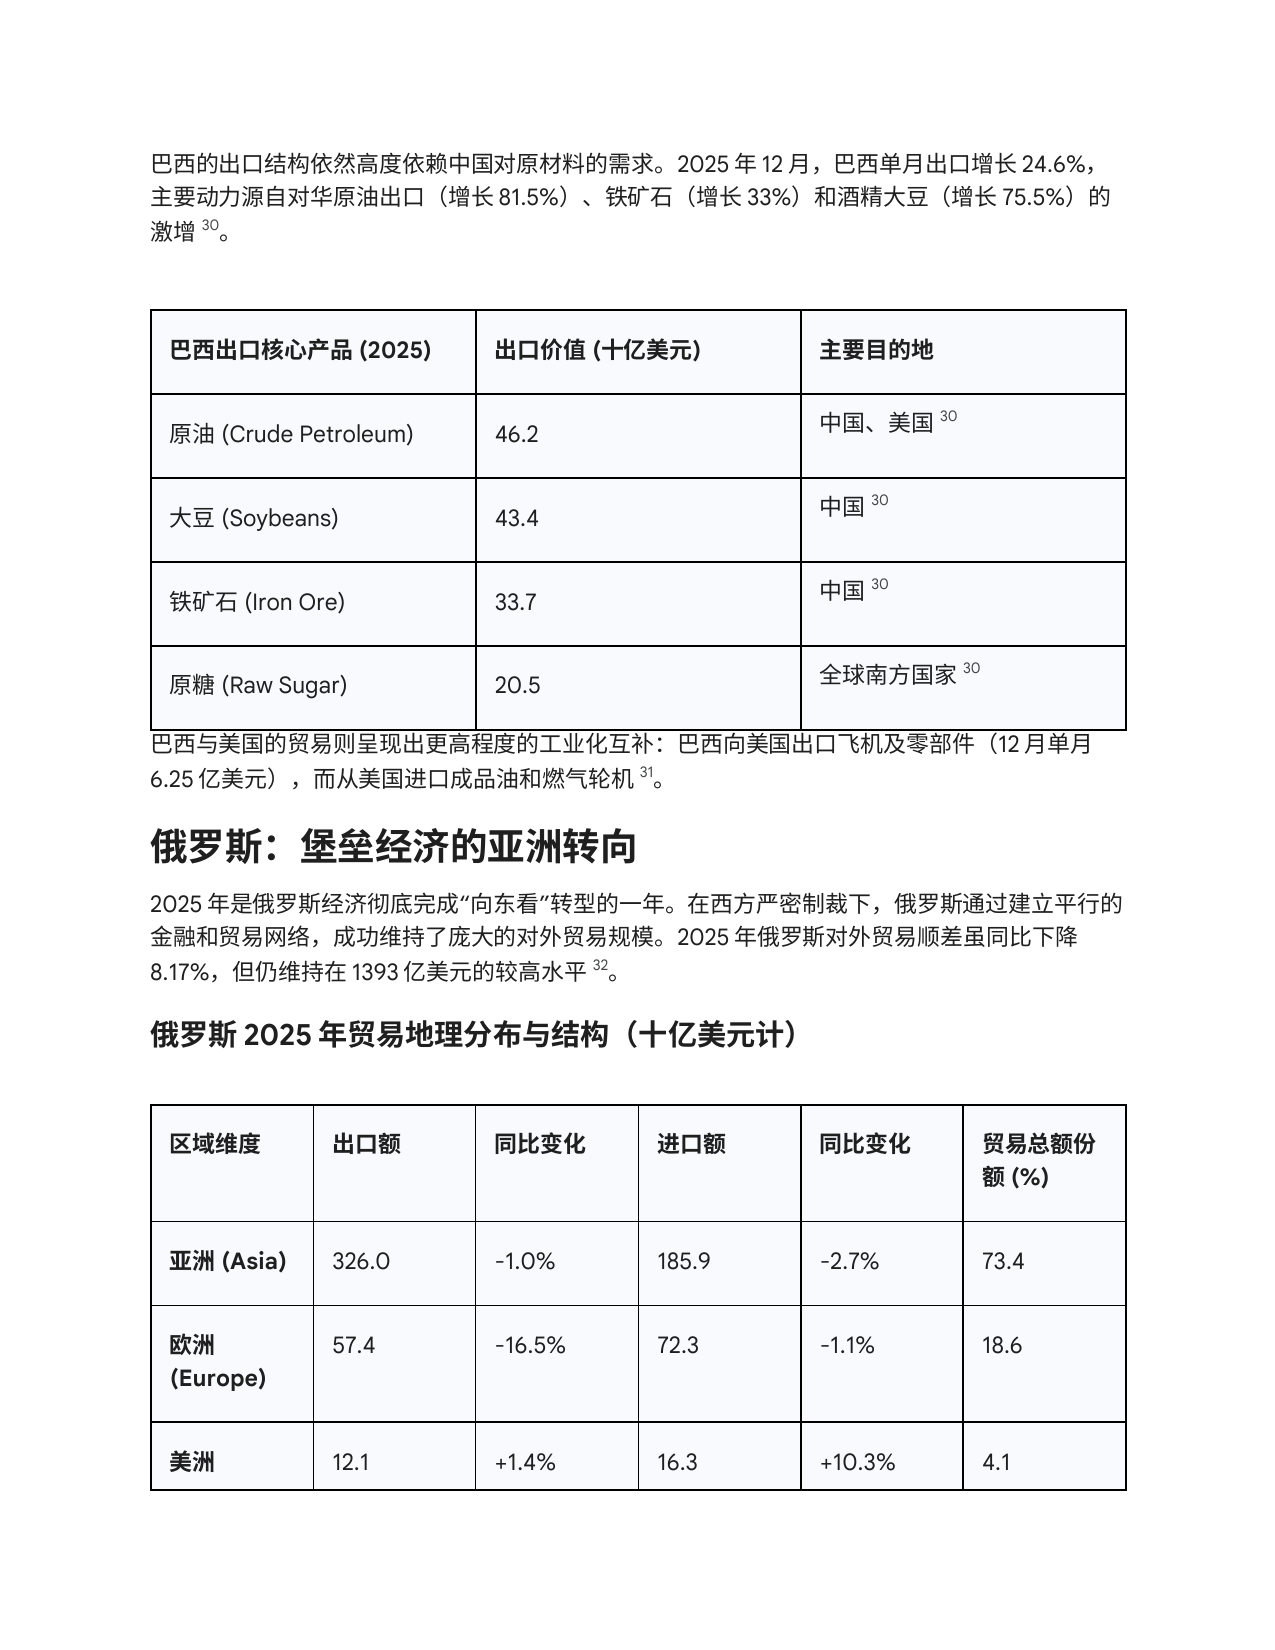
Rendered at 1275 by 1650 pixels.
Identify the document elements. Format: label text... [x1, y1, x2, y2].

table_cell 全球南方国家 30 [802, 647, 1125, 729]
table_header 区域维度 [152, 1106, 313, 1221]
table_header 贸易总额份额 (%) [964, 1106, 1125, 1221]
subtitle 俄罗斯2025年贸易地理分布与结构（十亿美元计） [150, 1017, 1125, 1054]
table_cell 46.2 [477, 395, 800, 477]
table_cell 原糖 (Raw Sugar) [152, 647, 475, 729]
table_cell 43.4 [477, 479, 800, 561]
table_cell 中国 30 [802, 563, 1125, 645]
table_cell 185.9 [639, 1222, 800, 1304]
table_cell 72.3 [639, 1306, 800, 1421]
table_cell 33.7 [477, 563, 800, 645]
table_cell 4.1 [964, 1423, 1125, 1489]
table_cell 铁矿石 (Iron Ore) [152, 563, 475, 645]
table_header 进口额 [639, 1106, 800, 1221]
table_cell 16.3 [639, 1423, 800, 1489]
table_cell 原油 (Crude Petroleum) [152, 395, 475, 477]
table_cell 亚洲 (Asia) [152, 1222, 313, 1304]
table_cell -16.5% [476, 1306, 638, 1421]
text 2025年是俄罗斯经济彻底完成“向东看”转型的一年。在西方严密制裁下，俄罗斯通过建立平行的金融和贸易网络，成功维持了庞大的对外贸易规模。2025年俄罗斯对外贸易顺差虽同比下降8.17%，但仍维持在1393亿美元的较高水平 32。 [150, 891, 1125, 988]
table_header 出口额 [314, 1106, 475, 1221]
subtitle 俄罗斯：堡垒经济的亚洲转向 [150, 824, 1125, 871]
table_cell +1.4% [476, 1423, 638, 1489]
table_cell 中国、美国 30 [802, 395, 1125, 477]
table_cell 57.4 [314, 1306, 475, 1421]
table_cell 326.0 [314, 1222, 475, 1304]
table_header 同比变化 [476, 1106, 638, 1221]
table_header 主要目的地 [802, 311, 1125, 393]
table_cell +10.3% [802, 1423, 962, 1489]
table_cell 欧洲 (Europe) [152, 1306, 313, 1421]
table_cell 20.5 [477, 647, 800, 729]
table_header 巴西出口核心产品 (2025) [152, 311, 475, 393]
table_header 出口价值 (十亿美元) [477, 311, 800, 393]
table_cell 73.4 [964, 1222, 1125, 1304]
table_cell 大豆 (Soybeans) [152, 479, 475, 561]
table_cell -2.7% [802, 1222, 962, 1304]
table_cell -1.0% [476, 1222, 638, 1304]
text 巴西与美国的贸易则呈现出更高程度的工业化互补：巴西向美国出口飞机及零部件（12月单月6.25亿美元），而从美国进口成品油和燃气轮机 31。 [150, 731, 1125, 795]
table_cell 中国 30 [802, 479, 1125, 561]
table_cell 美洲 (America) [152, 1423, 313, 1489]
table_cell 12.1 [314, 1423, 475, 1489]
text 巴西的出口结构依然高度依赖中国对原材料的需求。2025年12月，巴西单月出口增长24.6%，主要动力源自对华原油出口（增长81.5%）、铁矿石（增长33%）和酒精大豆（增长75.5%）的激增 30。 [150, 150, 1125, 247]
table_cell -1.1% [802, 1306, 962, 1421]
table_header 同比变化 [802, 1106, 962, 1221]
table_cell 18.6 [964, 1306, 1125, 1421]
